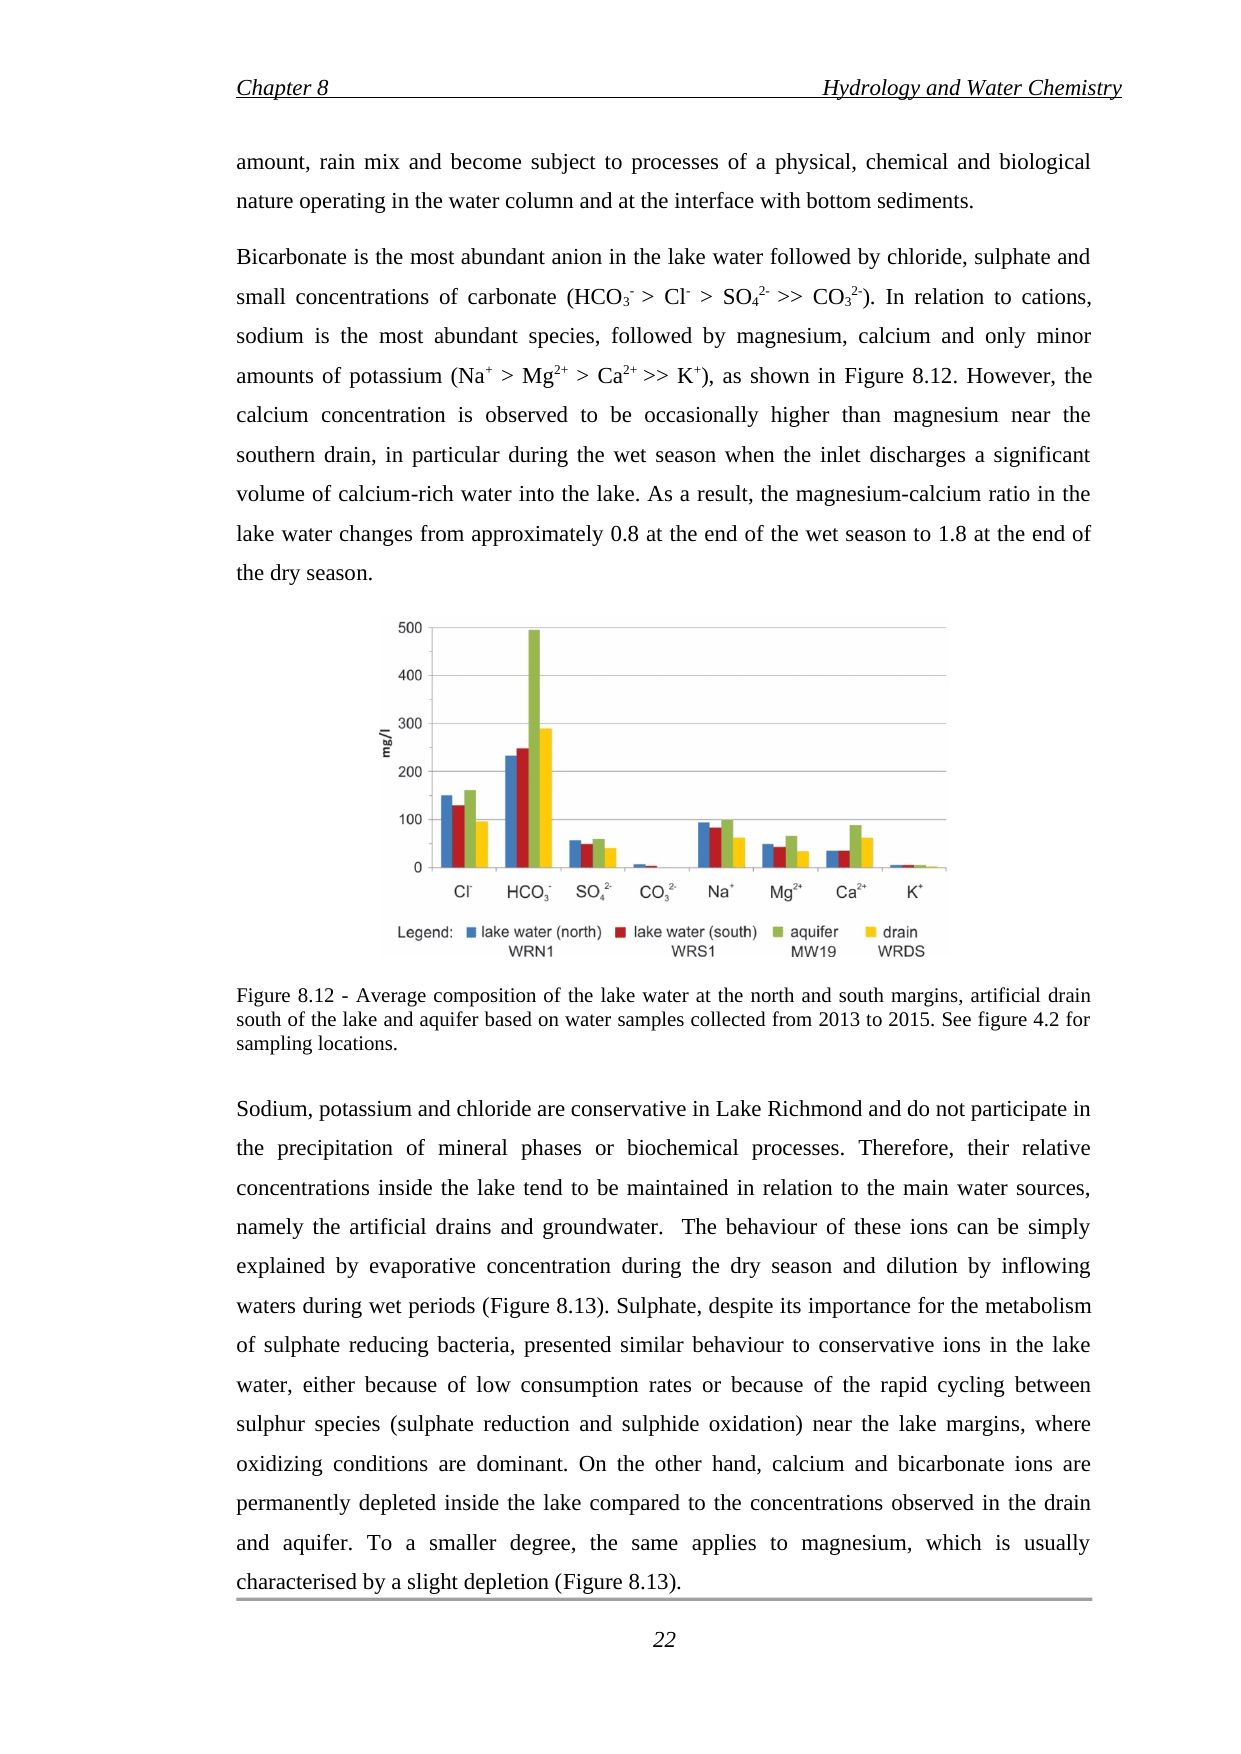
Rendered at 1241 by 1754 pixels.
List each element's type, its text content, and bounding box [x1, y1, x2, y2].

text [236, 148, 1092, 213]
picture [379, 615, 950, 957]
table_header Figure 8.12 - Average composition of the lake water at the north and south margins, artificial drain south of the lake and aquifer based on water samples collected from 2013 to 2015. See figure 4.2 for sampling locations. [225, 615, 1104, 1055]
text Sodium, potassium and chloride are conservative in Lake Richmond and do not participate in the precipitation of mineral phases or biochemical processes. Therefore, their relative concentrations inside the lake tend to be maintained in relation to the main water sources, namely the artificial drains and groundwater. The behaviour of these ions can be simply explained by evaporative concentration during the dry season and dilution by inflowing waters during wet periods (Figure 8.13). Sulphate, despite its importance for the metabolism of sulphate reducing bacteria, presented similar behaviour to conservative ions in the lake water, either because of low consumption rates or because of the rapid cycling between sulphur species (sulphate reduction and sulphide oxidation) near the lake margins, where oxidizing conditions are dominant. On the other hand, calcium and bicarbonate ions are permanently depleted inside the lake compared to the concentrations observed in the drain and aquifer. To a smaller degree, the same applies to magnesium, which is usually characterised by a slight depletion (Figure 8.13). [236, 1095, 1092, 1595]
text Bicarbonate is the most abundant anion in the lake water followed by chloride, sulphate and small concentrations of carbonate (HCO3- > Cl- > SO42- >> CO32-). In relation to cations, sodium is the most abundant species, followed by magnesium, calcium and only minor amounts of potassium (Na+ > Mg2+ > Ca2+ >> K+), as shown in Figure 8.12. However, the calcium concentration is observed to be occasionally higher than magnesium near the southern drain, in particular during the wet season when the inlet discharges a significant volume of calcium-rich water into the lake. As a result, the magnesium-calcium ratio in the lake water changes from approximately 0.8 at the end of the wet season to 1.8 at the end of the dry season. [236, 243, 1092, 586]
